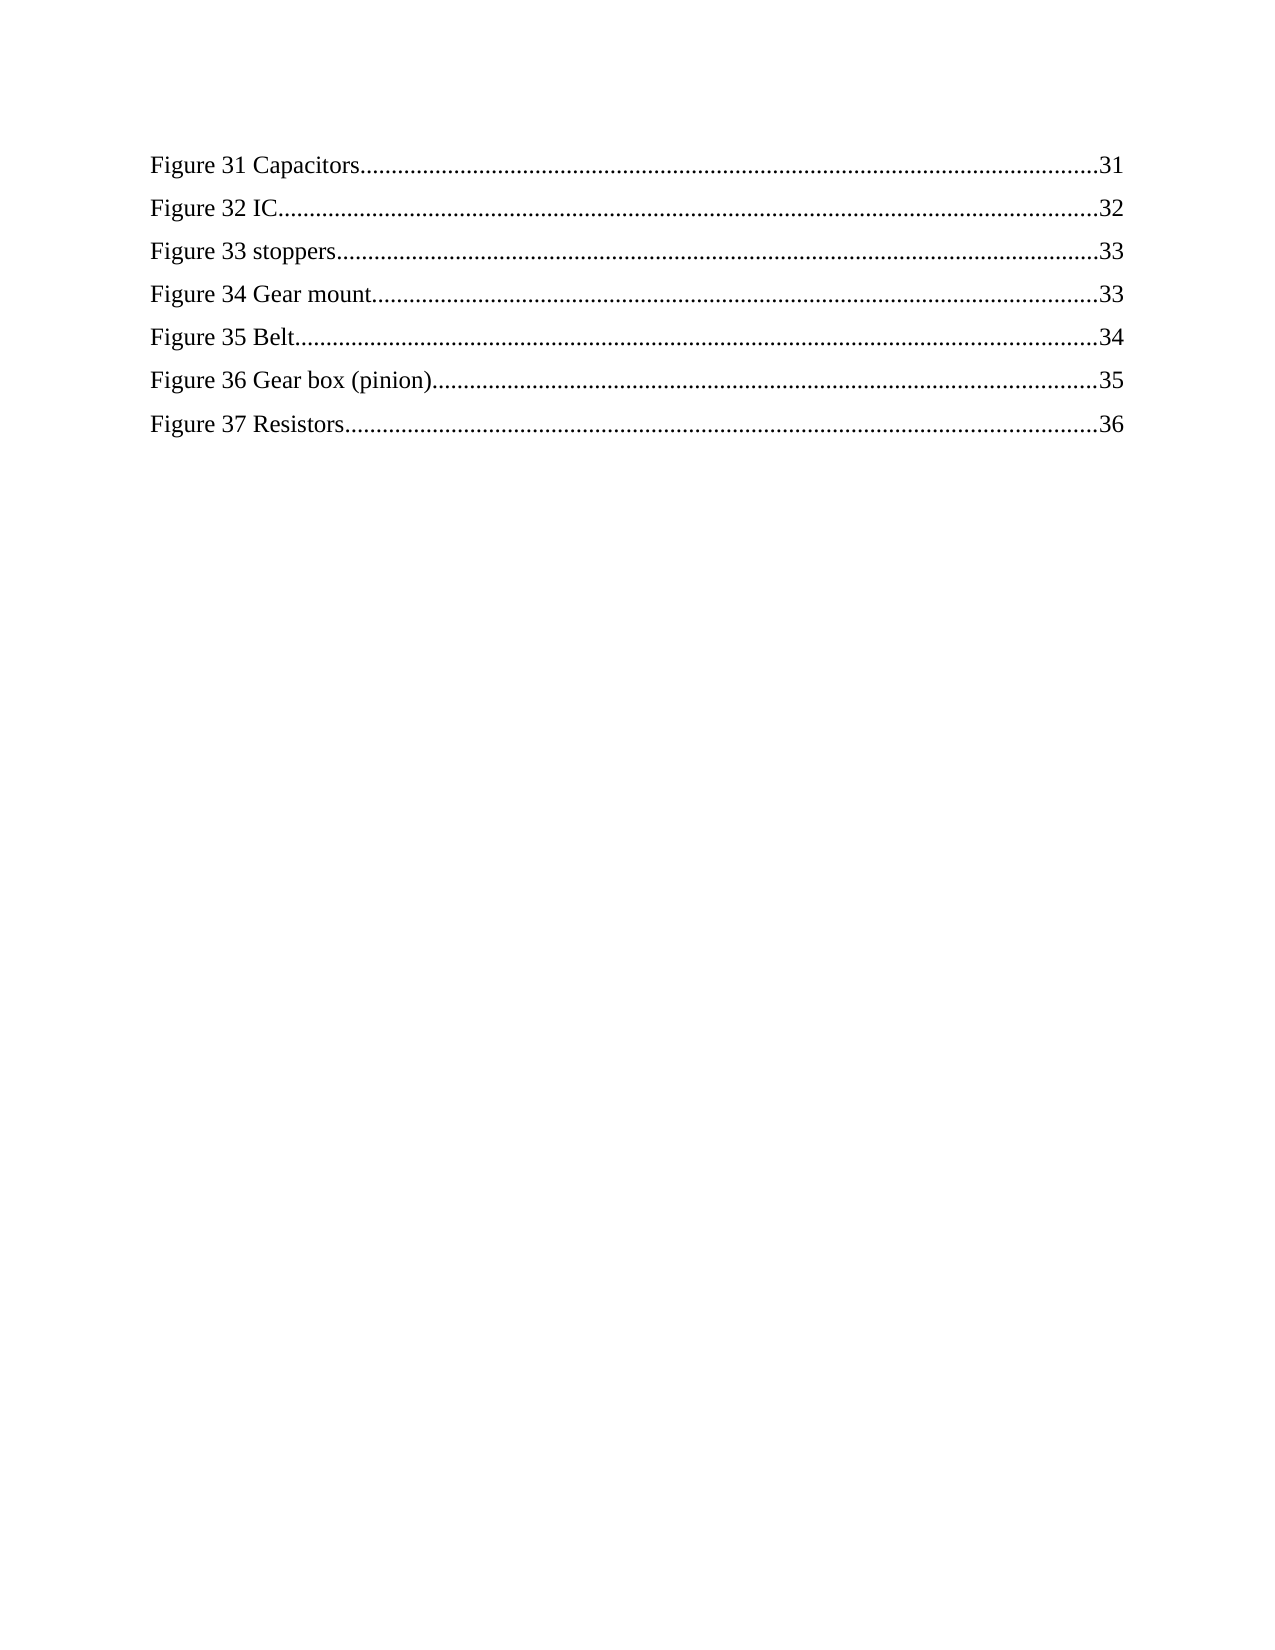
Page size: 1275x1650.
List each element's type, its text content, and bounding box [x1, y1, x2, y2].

text Figure 36 Gear box (pinion) 35 [150, 366, 1125, 394]
text Figure 33 stoppers 33 [150, 236, 1125, 265]
text Figure 34 Gear mount 33 [150, 279, 1125, 308]
text Figure 35 Belt 34 [150, 322, 1125, 351]
text Figure 31 Capacitors 31 [150, 150, 1125, 179]
text Figure 32 IC 32 [150, 193, 1125, 222]
text Figure 37 Resistors 36 [150, 409, 1125, 437]
